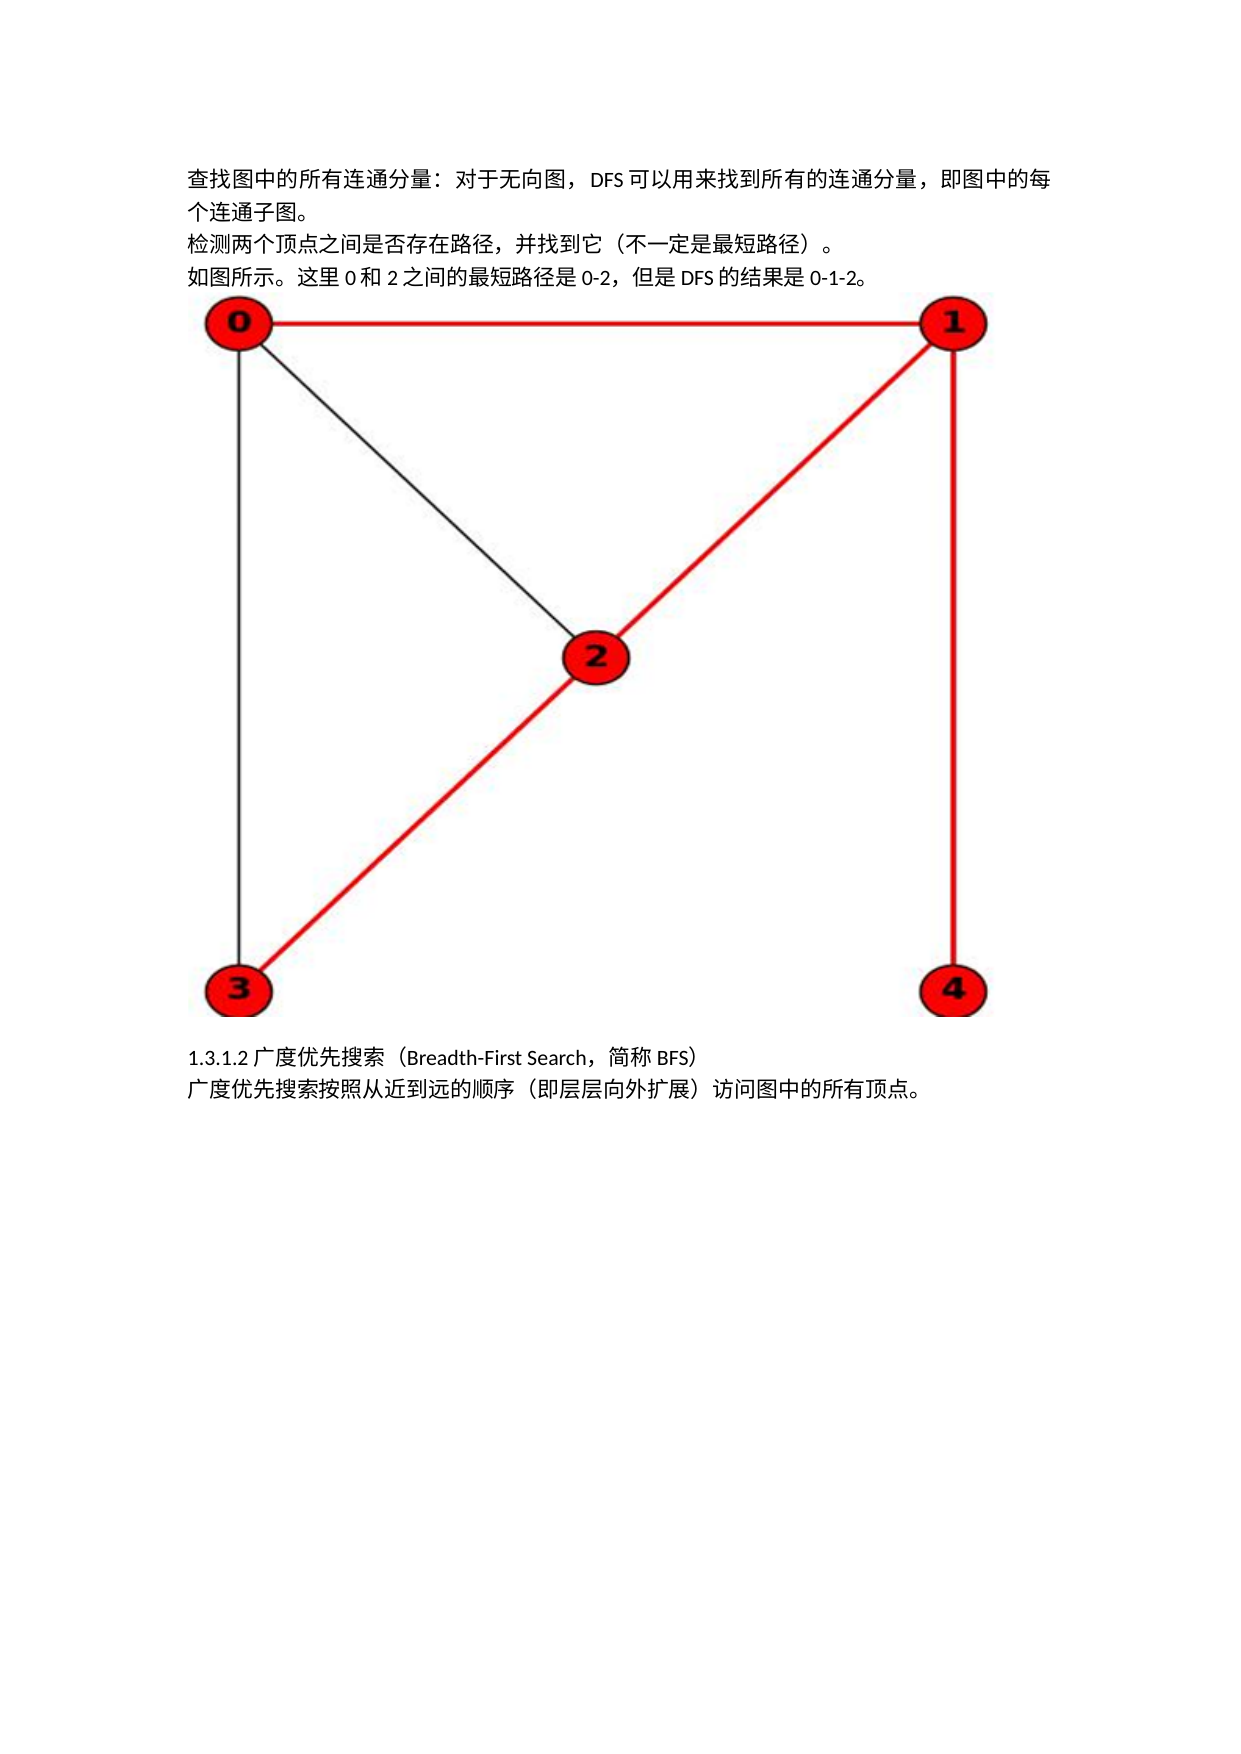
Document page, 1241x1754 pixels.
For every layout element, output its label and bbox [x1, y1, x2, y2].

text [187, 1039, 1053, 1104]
picture [187, 292, 1005, 1017]
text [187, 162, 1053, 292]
